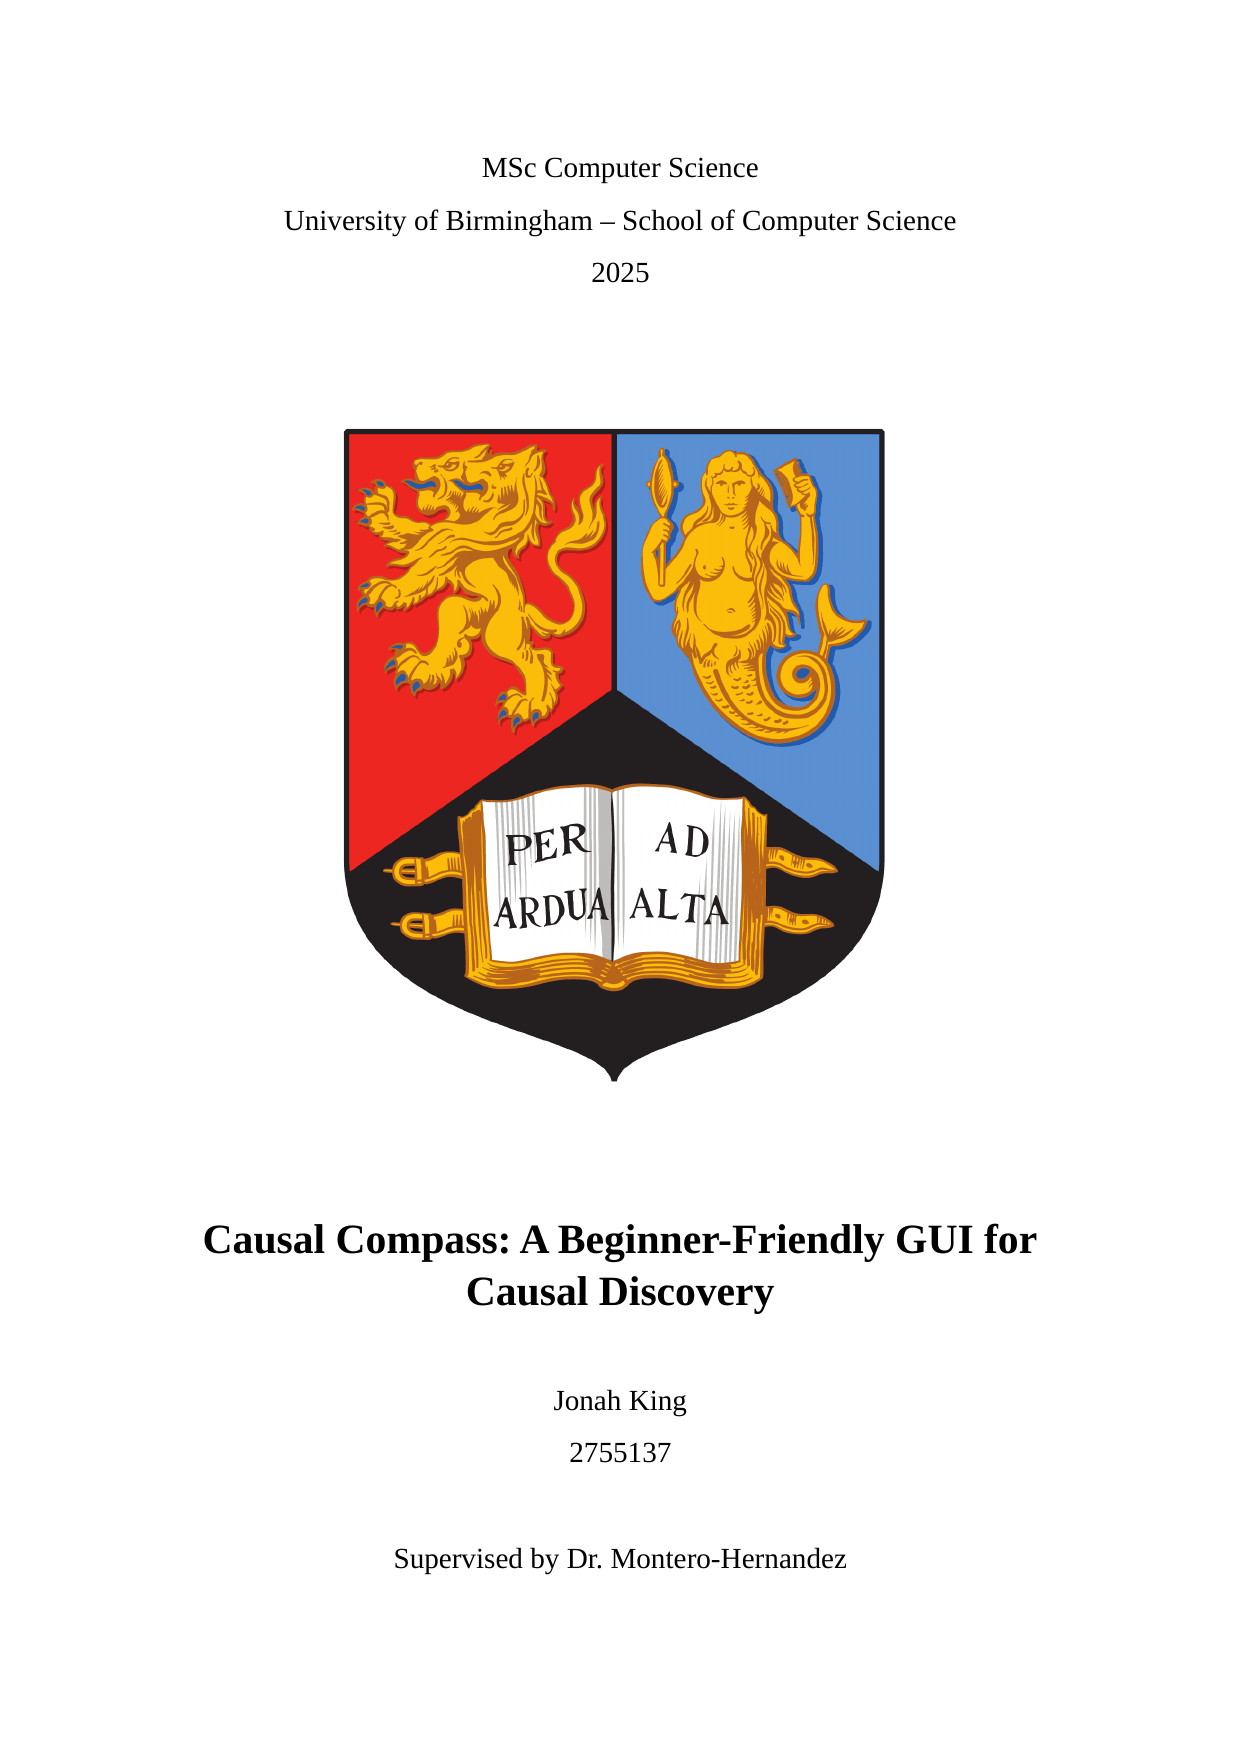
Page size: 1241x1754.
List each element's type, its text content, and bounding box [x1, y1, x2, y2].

text Supervised by Dr. Montero-Hernandez [150, 1541, 1090, 1574]
picture [330, 415, 898, 1094]
text University of Birmingham – School of Computer Science [150, 203, 1090, 236]
text 2025 [150, 256, 1090, 289]
text Causal Compass: A Beginner-Friendly GUI for Causal Discovery [150, 1215, 1090, 1314]
text 2755137 [150, 1435, 1090, 1469]
text MSc Computer Science [150, 150, 1090, 183]
text Jonah King [150, 1383, 1090, 1416]
